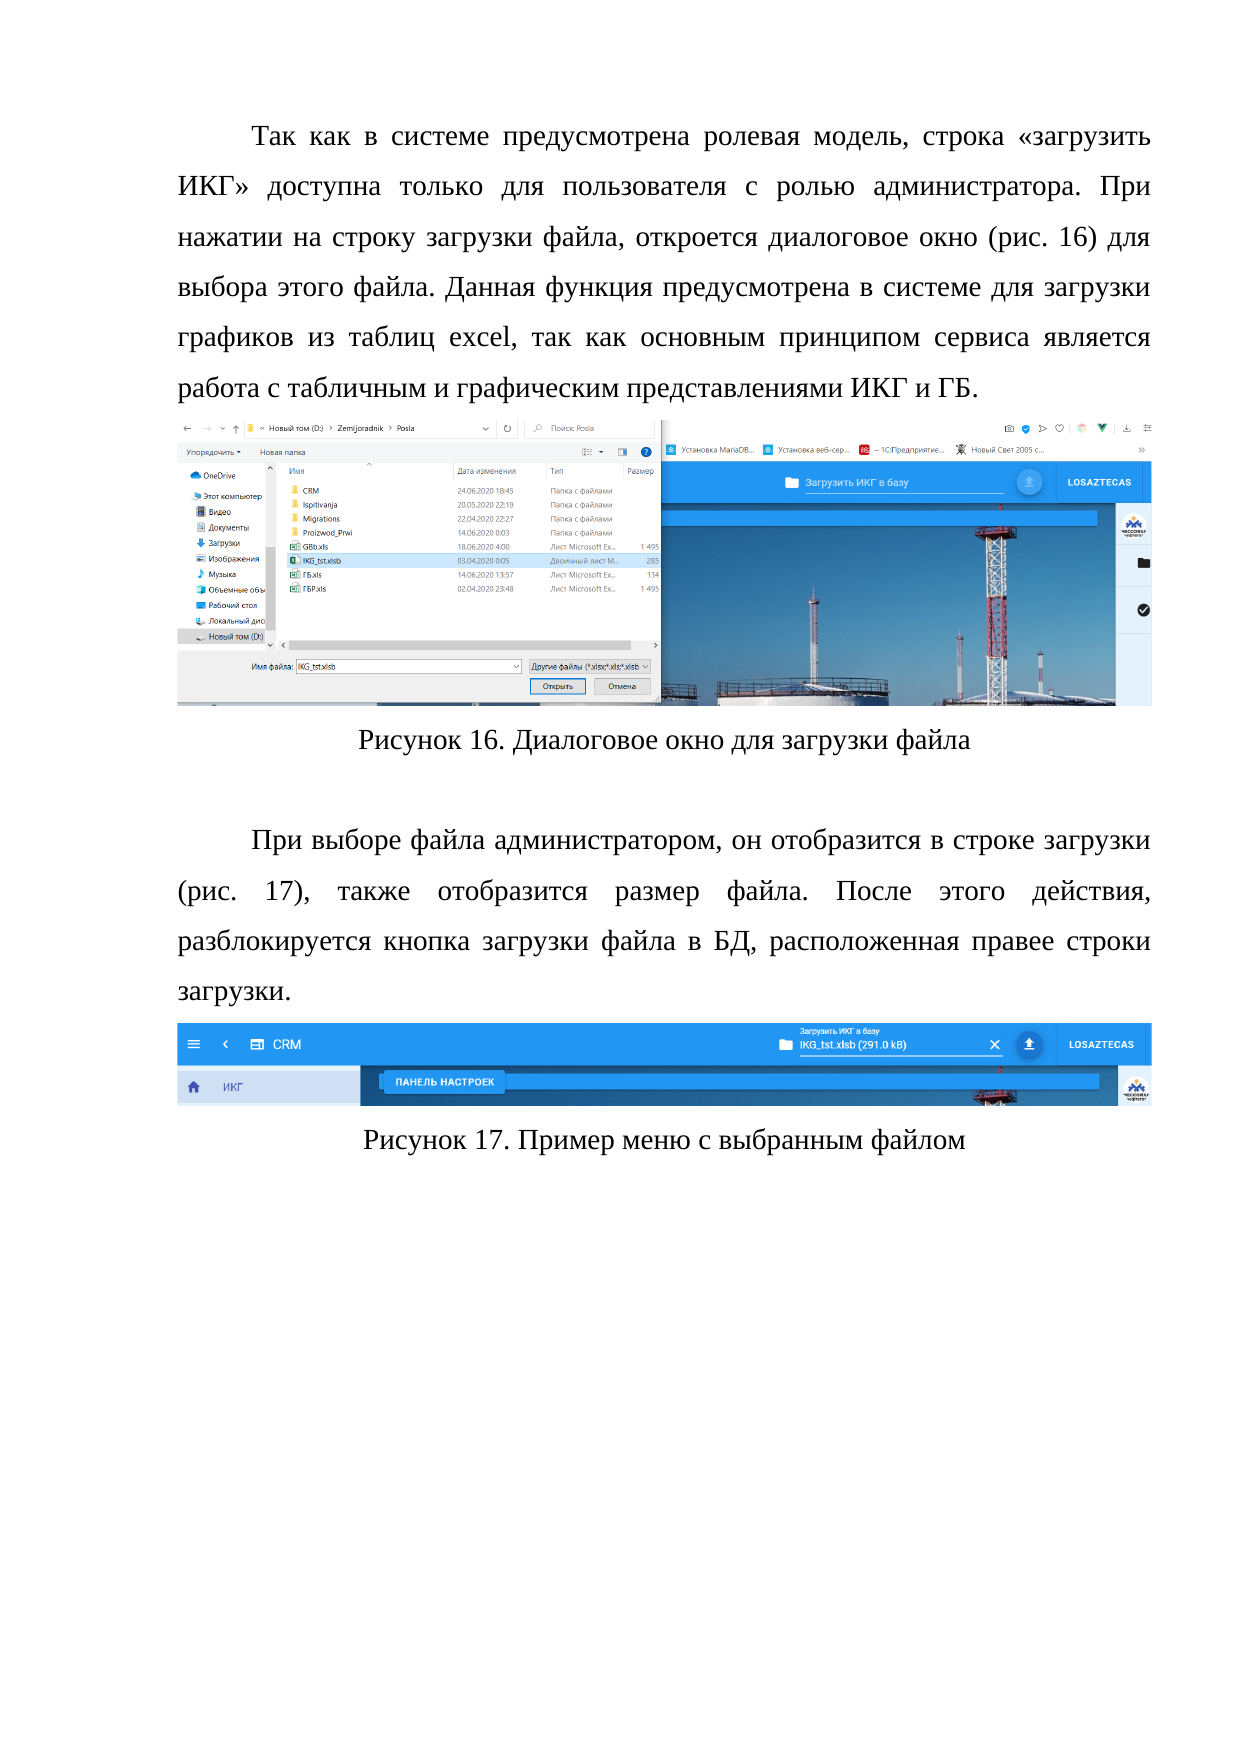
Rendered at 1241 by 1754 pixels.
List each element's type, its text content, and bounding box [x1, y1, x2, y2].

picture [177, 420, 1152, 706]
text Рисунок 16. Диалоговое окно для загрузки файла [177, 722, 1152, 755]
text Рисунок 17. Пример меню с выбранным файлом [177, 1122, 1152, 1156]
text При выборе файла администратором, он отобразится в строке загрузки (рис. 17), также отобразится размер файла. После этого действия, разблокируется кнопка загрузки файла в БД, расположенная правее строки загрузки. [177, 822, 1152, 1007]
text Так как в системе предусмотрена ролевая модель, строка «загрузить ИКГ» доступна только для пользователя с ролью администратора. При нажатии на строку загрузки файла, откроется диалоговое окно (рис. 16) для выбора этого файла. Данная функция предусмотрена в системе для загрузки графиков из таблиц excel, так как основным принципом сервиса является работа с табличным и графическим представлениями ИКГ и ГБ. [177, 118, 1152, 403]
picture [177, 1023, 1152, 1106]
